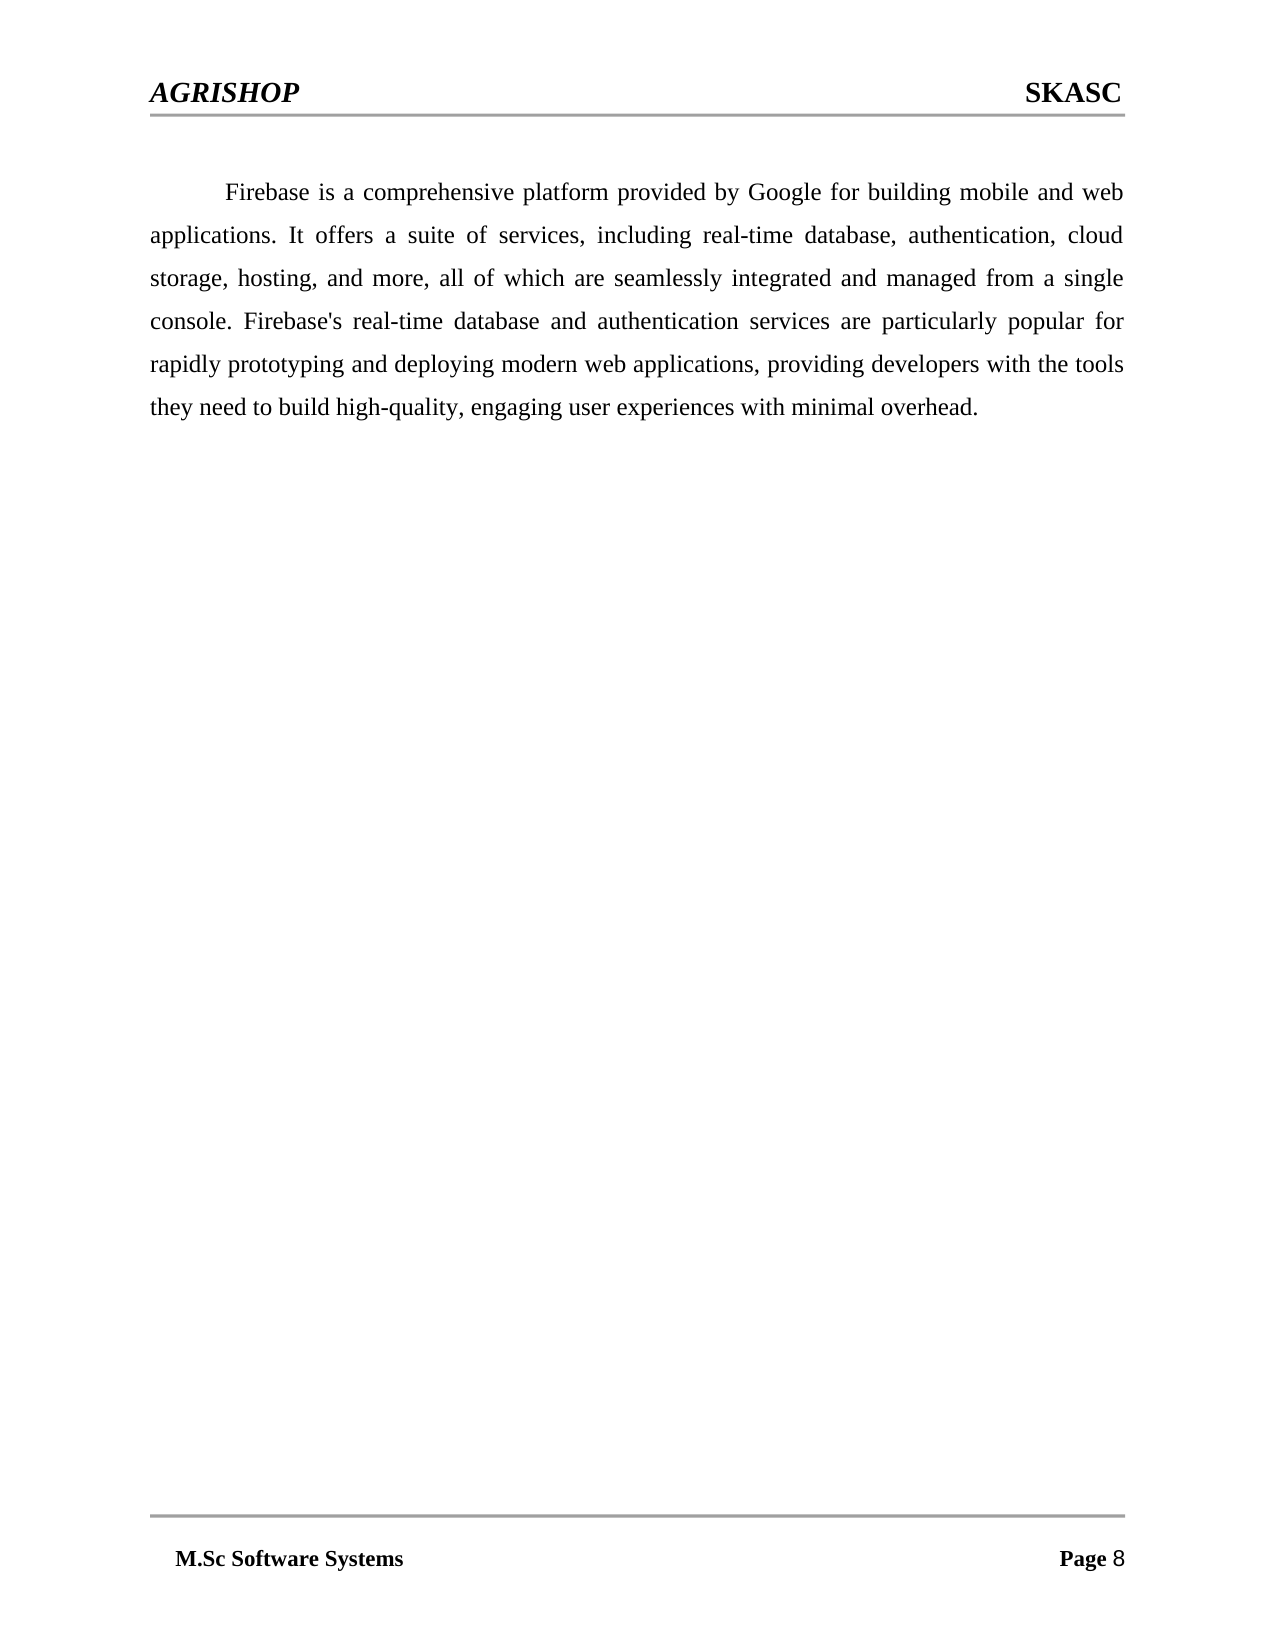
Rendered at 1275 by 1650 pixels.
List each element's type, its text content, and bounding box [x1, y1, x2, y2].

text Firebase is a comprehensive platform provided by Google for building mobile and web applications. It offers a suite of services, including real-time database, authentication, cloud storage, hosting, and more, all of which are seamlessly integrated and managed from a single console. Firebase's real-time database and authentication services are particularly popular for rapidly prototyping and deploying modern web applications, providing developers with the tools they need to build high-quality, engaging user experiences with minimal overhead. [150, 177, 1125, 421]
